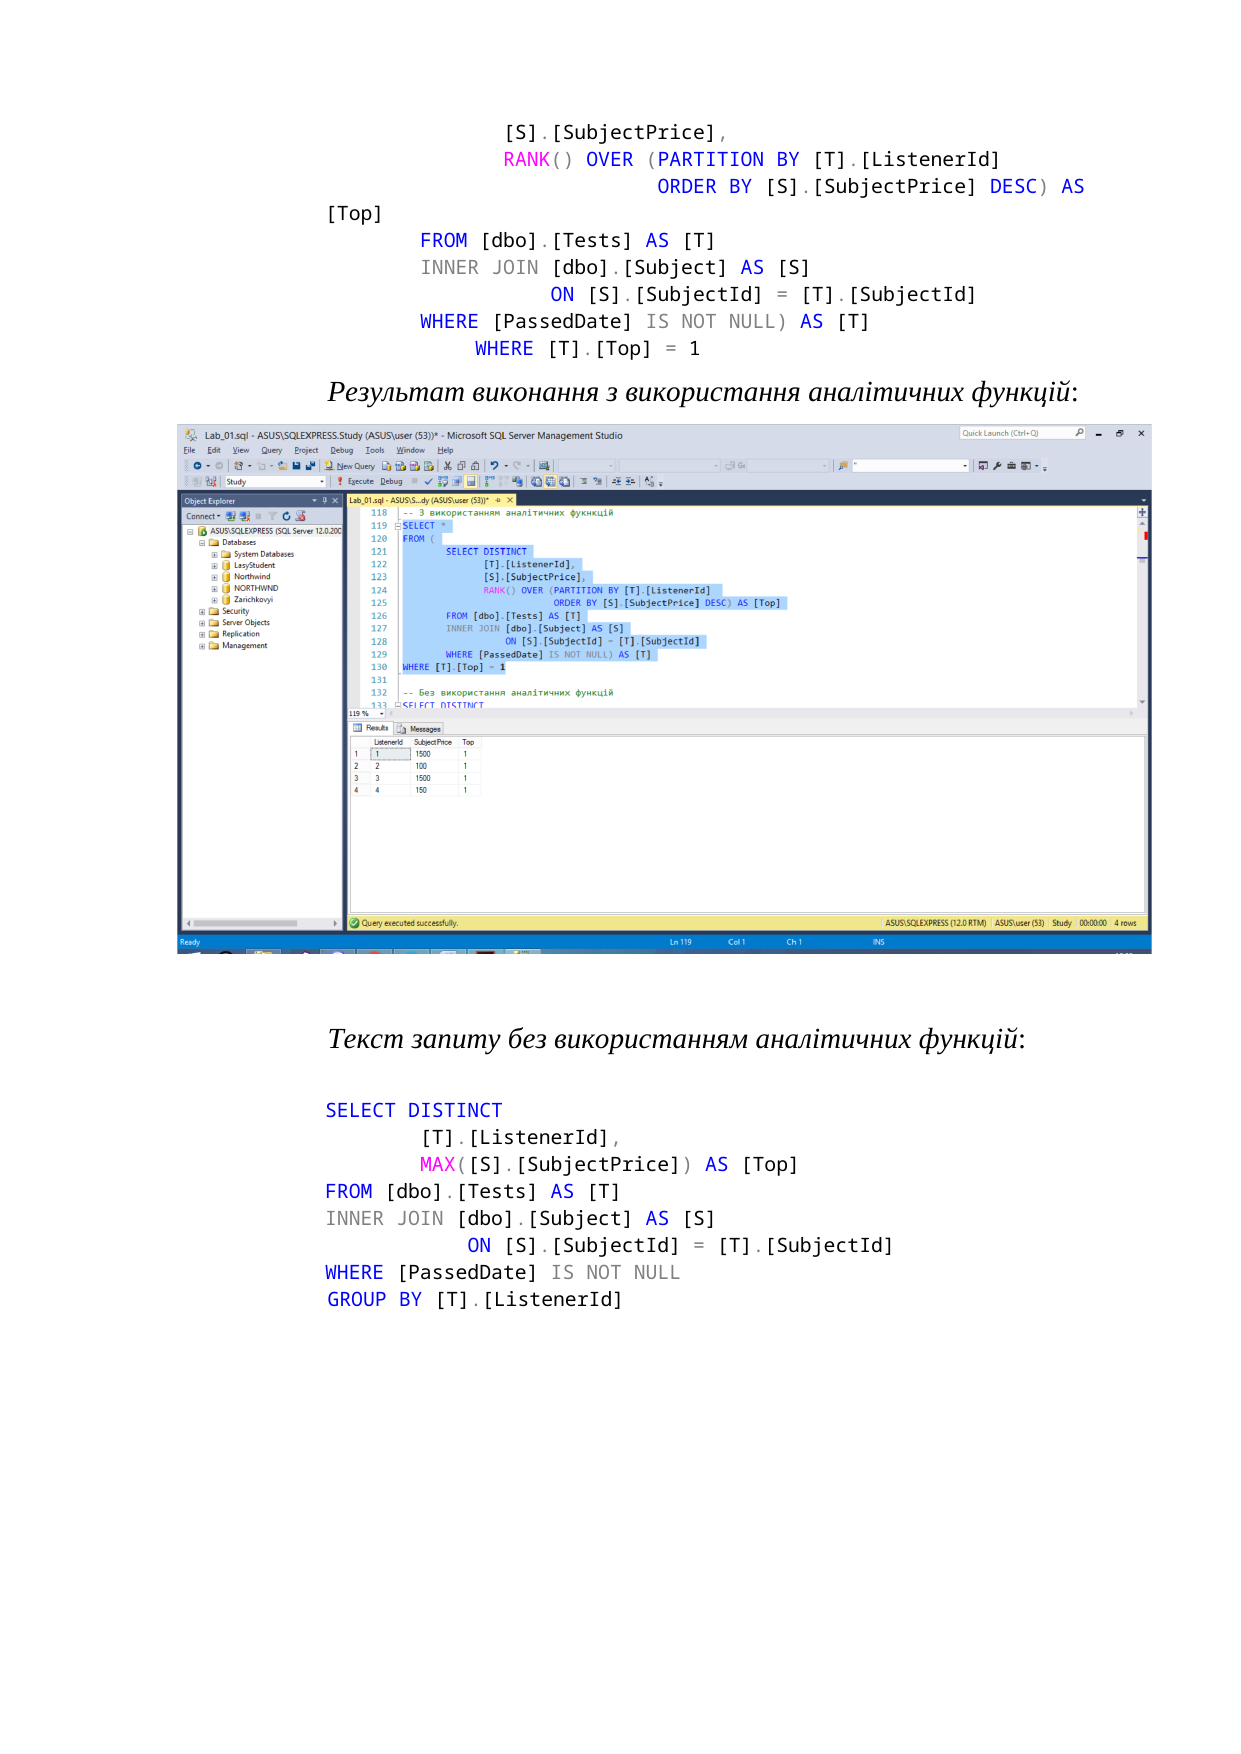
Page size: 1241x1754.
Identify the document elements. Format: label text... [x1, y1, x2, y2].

text ORDER BY [S].[SubjectPrice] DESC) AS [Top] [325, 172, 1152, 226]
text [T].[ListenerId], [325, 1123, 1152, 1150]
list Результат виконання з використання аналітичних функцій: [327, 374, 1152, 408]
text FROM [dbo].[Tests] AS [T] [325, 1177, 1152, 1204]
text ON [S].[SubjectId] = [T].[SubjectId] [325, 1231, 1152, 1258]
text WHERE [PassedDate] IS NOT NULL) AS [T] [325, 307, 1152, 334]
text INNER JOIN [dbo].[Subject] AS [S] [325, 1204, 1152, 1231]
text INNER JOIN [dbo].[Subject] AS [S] [325, 253, 1152, 280]
text WHERE [PassedDate] IS NOT NULL [325, 1258, 1152, 1285]
list Текст запиту без використанням аналітичних функцій: [327, 1021, 1152, 1054]
text RANK() OVER (PARTITION BY [T].[ListenerId] [325, 145, 1152, 172]
text SELECT DISTINCT [325, 1096, 1152, 1123]
list WHERE [T].[Top] = 1 [475, 334, 1152, 361]
text FROM [dbo].[Tests] AS [T] [325, 226, 1152, 253]
text [S].[SubjectPrice], [325, 118, 1152, 145]
text ON [S].[SubjectId] = [T].[SubjectId] [325, 280, 1152, 307]
text MAX([S].[SubjectPrice]) AS [Top] [325, 1150, 1152, 1177]
picture [177, 424, 1152, 954]
list GROUP BY [T].[ListenerId] [327, 1285, 1152, 1312]
